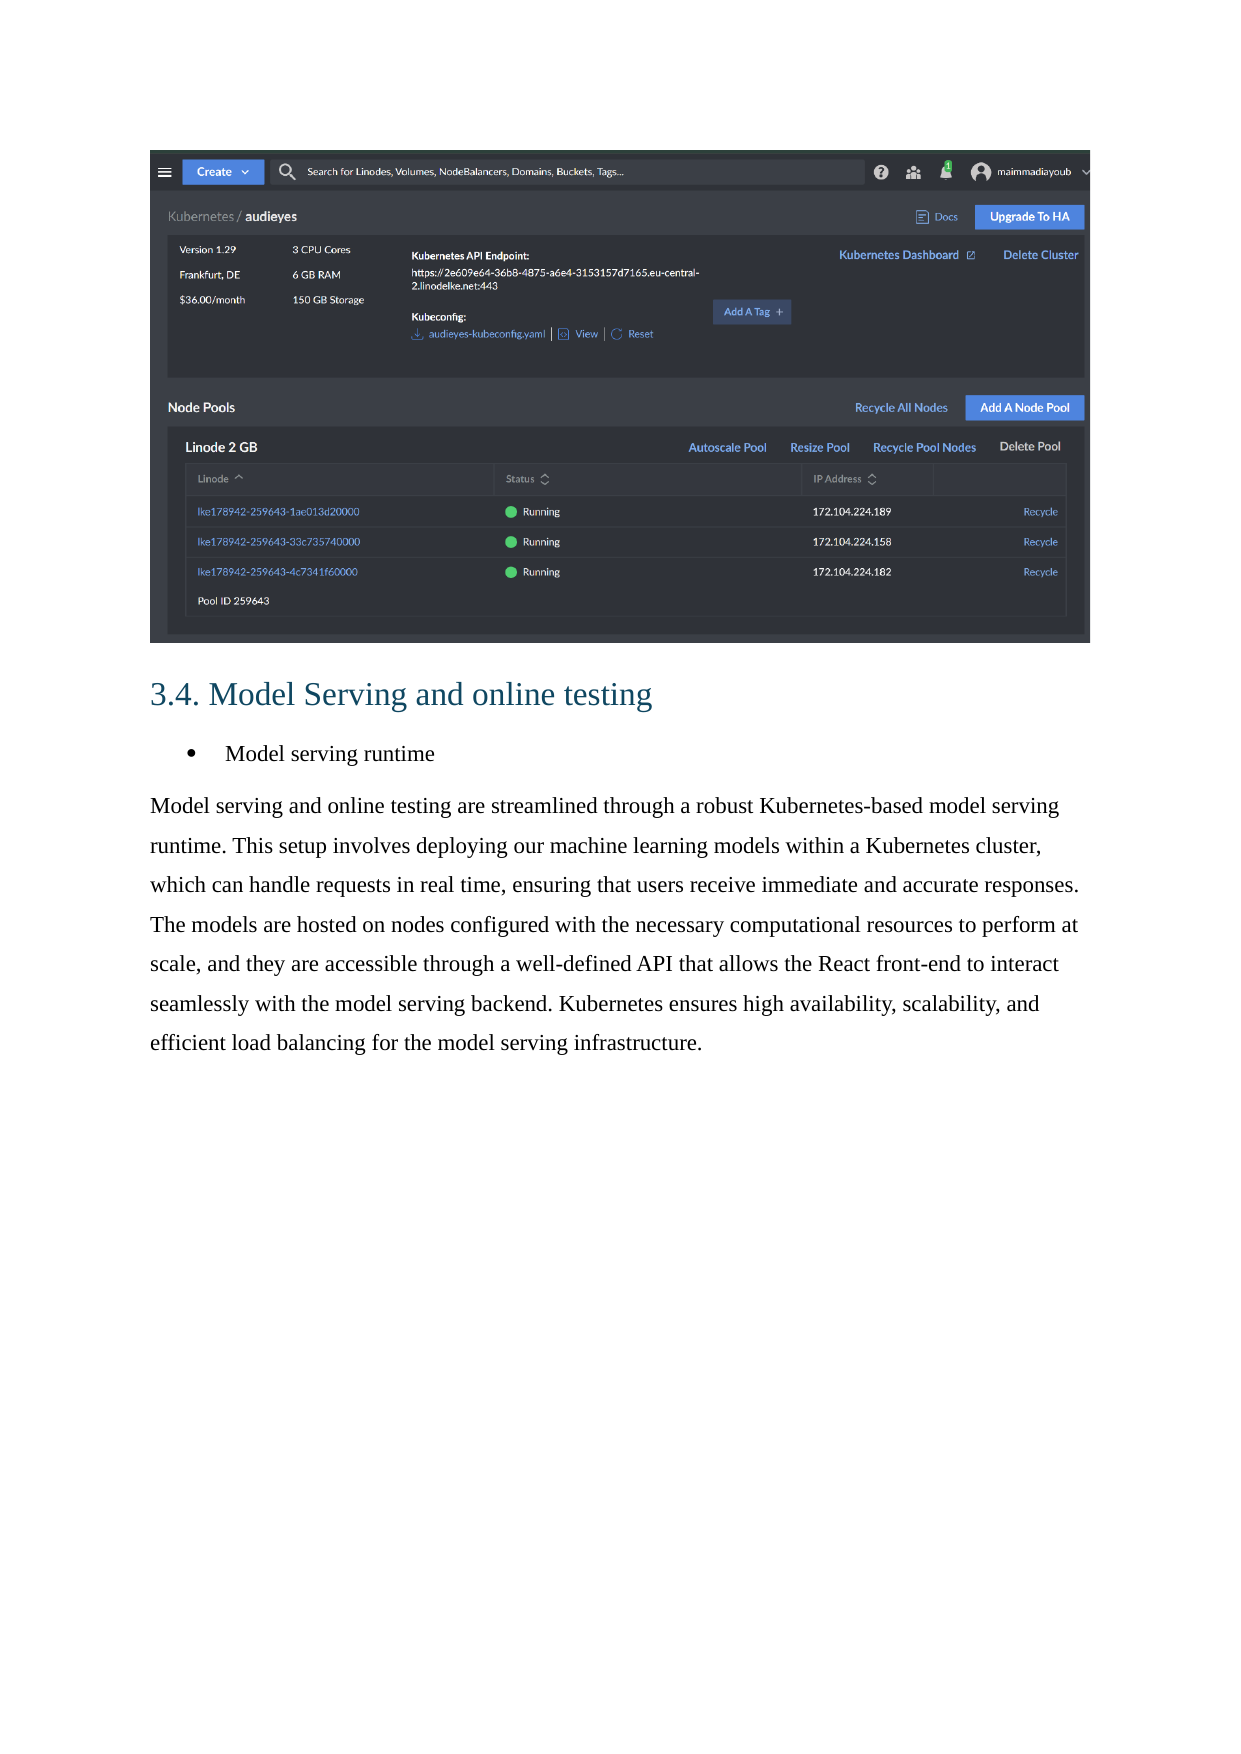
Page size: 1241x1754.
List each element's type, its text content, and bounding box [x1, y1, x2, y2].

picture [150, 150, 1091, 643]
subtitle 3.4. Model Serving and online testing [150, 675, 1090, 713]
text Model serving and online testing are streamlined through a robust Kubernetes-based model serving runtime. This setup involves deploying our machine learning models within a Kubernetes cluster, which can handle requests in real time, ensuring that users receive immediate and accurate responses. The models are hosted on nodes configured with the necessary computational resources to perform at scale, and they are accessible through a well-defined API that allows the React front-end to interact seamlessly with the model serving backend. Kubernetes ensures high availability, scalability, and efficient load balancing for the model serving infrastructure. [150, 792, 1090, 1056]
list Model serving runtime [187, 741, 1090, 767]
